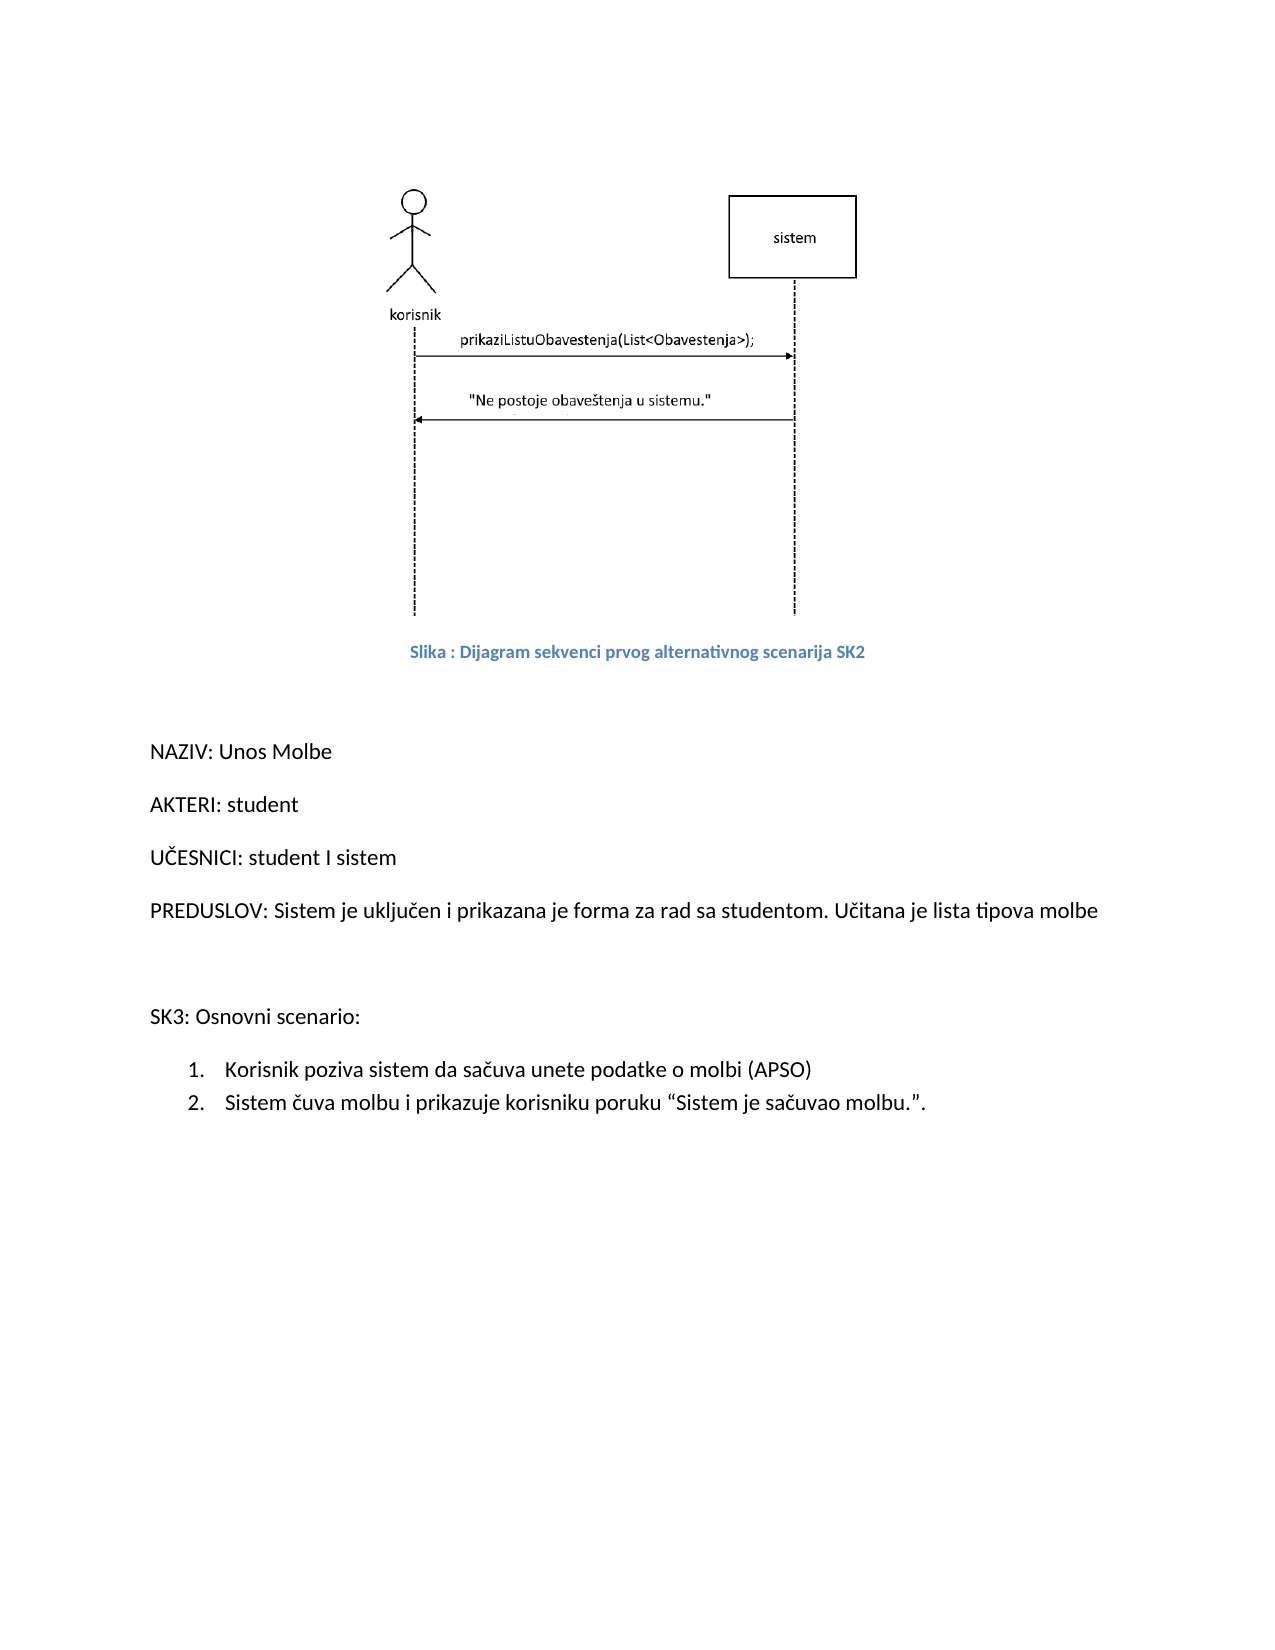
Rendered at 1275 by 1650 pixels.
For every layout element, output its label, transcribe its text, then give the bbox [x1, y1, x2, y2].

text UČESNICI: student I sistem [150, 843, 1125, 871]
list Korisnik poziva sistem da sačuva unete podatke o molbi (APSO) [187, 1056, 1125, 1083]
list Sistem čuva molbu i prikazuje korisniku poruku “Sistem je sačuvao molbu.”. [187, 1088, 1125, 1116]
picture [328, 150, 947, 616]
text SK3: Osnovni scenario: [150, 1002, 1125, 1031]
text Slika : Dijagram sekvenci prvog alternativnog scenarija SK2 [150, 641, 1125, 663]
text AKTERI: student [150, 790, 1125, 818]
text PREDUSLOV: Sistem je uključen i prikazana je forma za rad sa studentom. Učitana je lista tipova molbe [150, 896, 1125, 924]
text NAZIV: Unos Molbe [150, 737, 1125, 765]
